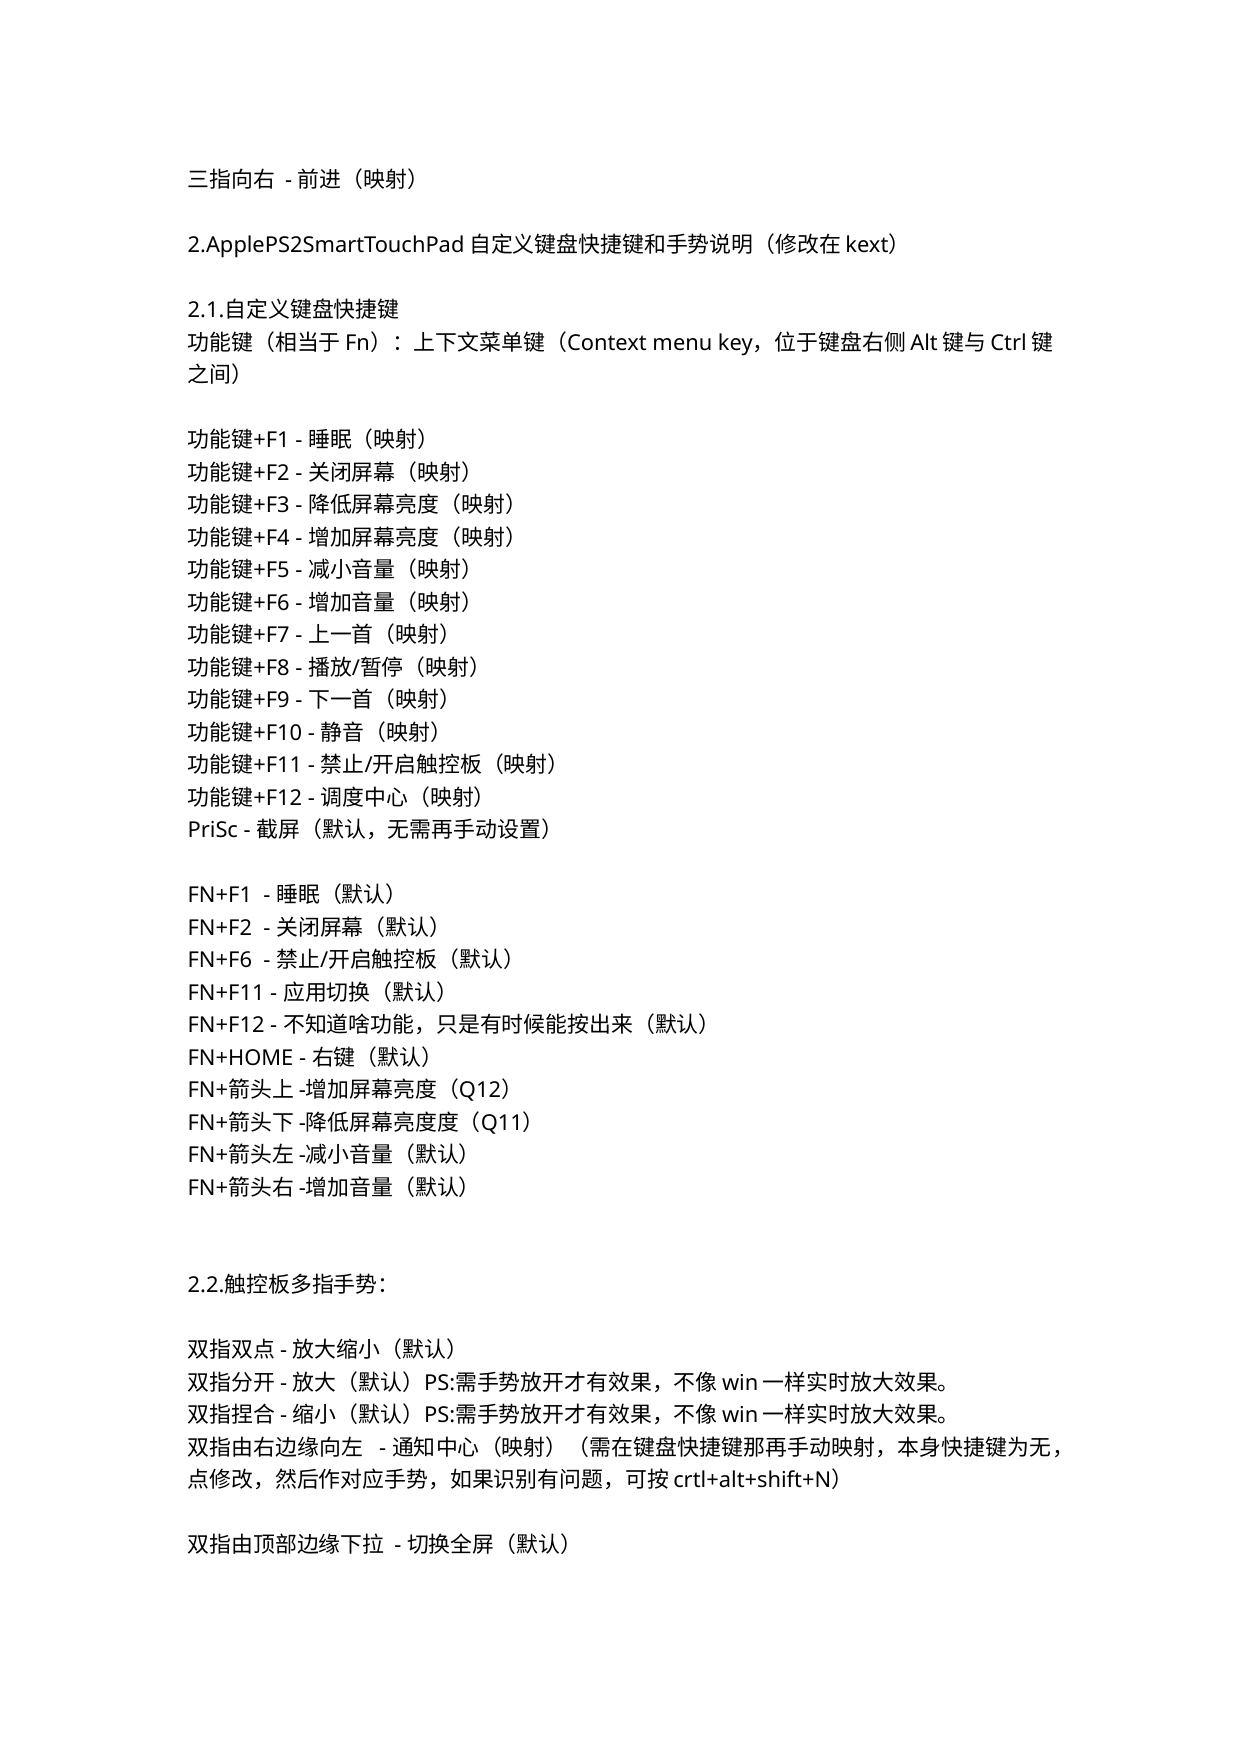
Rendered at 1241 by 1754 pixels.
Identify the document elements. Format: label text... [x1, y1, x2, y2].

text 双指双点 - 放大缩小（默认） [187, 1332, 1053, 1364]
text FN+HOME - 右键（默认） [187, 1039, 1053, 1072]
text 功能键+F5 - 减小音量（映射） [187, 552, 1053, 584]
text PriSc - 截屏（默认，无需再手动设置） [187, 812, 1053, 844]
text 功能键+F9 - 下一首（映射） [187, 682, 1053, 714]
text 双指由顶部边缘下拉 - 切换全屏（默认） [187, 1527, 1053, 1559]
text FN+F6 - 禁止/开启触控板（默认） [187, 942, 1053, 974]
text FN+F2 - 关闭屏幕（默认） [187, 909, 1053, 942]
text FN+F11 - 应用切换（默认） [187, 974, 1053, 1007]
text 功能键+F10 - 静音（映射） [187, 714, 1053, 747]
text 双指由右边缘向左 - 通知中心（映射）（需在键盘快捷键那再手动映射，本身快捷键为无，点修改，然后作对应手势，如果识别有问题，可按crtl+alt+shift+N） [187, 1429, 1053, 1494]
text 功能键+F6 - 增加音量（映射） [187, 584, 1053, 617]
text 功能键+F3 - 降低屏幕亮度（映射） [187, 487, 1053, 519]
text 功能键+F4 - 增加屏幕亮度（映射） [187, 519, 1053, 552]
text 功能键+F12 - 调度中心（映射） [187, 779, 1053, 812]
text 功能键+F1 - 睡眠（映射） [187, 422, 1053, 454]
text 2.ApplePS2SmartTouchPad自定义键盘快捷键和手势说明（修改在kext） [187, 227, 1053, 259]
text 功能键（相当于Fn）：上下文菜单键（Context menu key，位于键盘右侧Alt键与Ctrl键之间） [187, 324, 1053, 389]
text FN+箭头左 -减小音量（默认） [187, 1137, 1053, 1169]
text 2.2.触控板多指手势： [187, 1267, 1053, 1299]
text 双指捏合 - 缩小（默认）PS:需手势放开才有效果，不像win一样实时放大效果。 [187, 1397, 1053, 1429]
text FN+F12 - 不知道啥功能，只是有时候能按出来（默认） [187, 1007, 1053, 1039]
text FN+F1 - 睡眠（默认） [187, 877, 1053, 909]
text FN+箭头右 -增加音量（默认） [187, 1169, 1053, 1202]
text 双指分开 - 放大（默认）PS:需手势放开才有效果，不像win一样实时放大效果。 [187, 1364, 1053, 1397]
text FN+箭头下 -降低屏幕亮度度（Q11） [187, 1104, 1053, 1137]
text 三指向右 - 前进（映射） [187, 162, 1053, 194]
text 功能键+F11 - 禁止/开启触控板（映射） [187, 747, 1053, 779]
text 功能键+F2 - 关闭屏幕（映射） [187, 454, 1053, 487]
text 功能键+F8 - 播放/暂停（映射） [187, 649, 1053, 682]
text FN+箭头上 -增加屏幕亮度（Q12） [187, 1072, 1053, 1104]
text 2.1.自定义键盘快捷键 [187, 292, 1053, 324]
text 功能键+F7 - 上一首（映射） [187, 617, 1053, 649]
